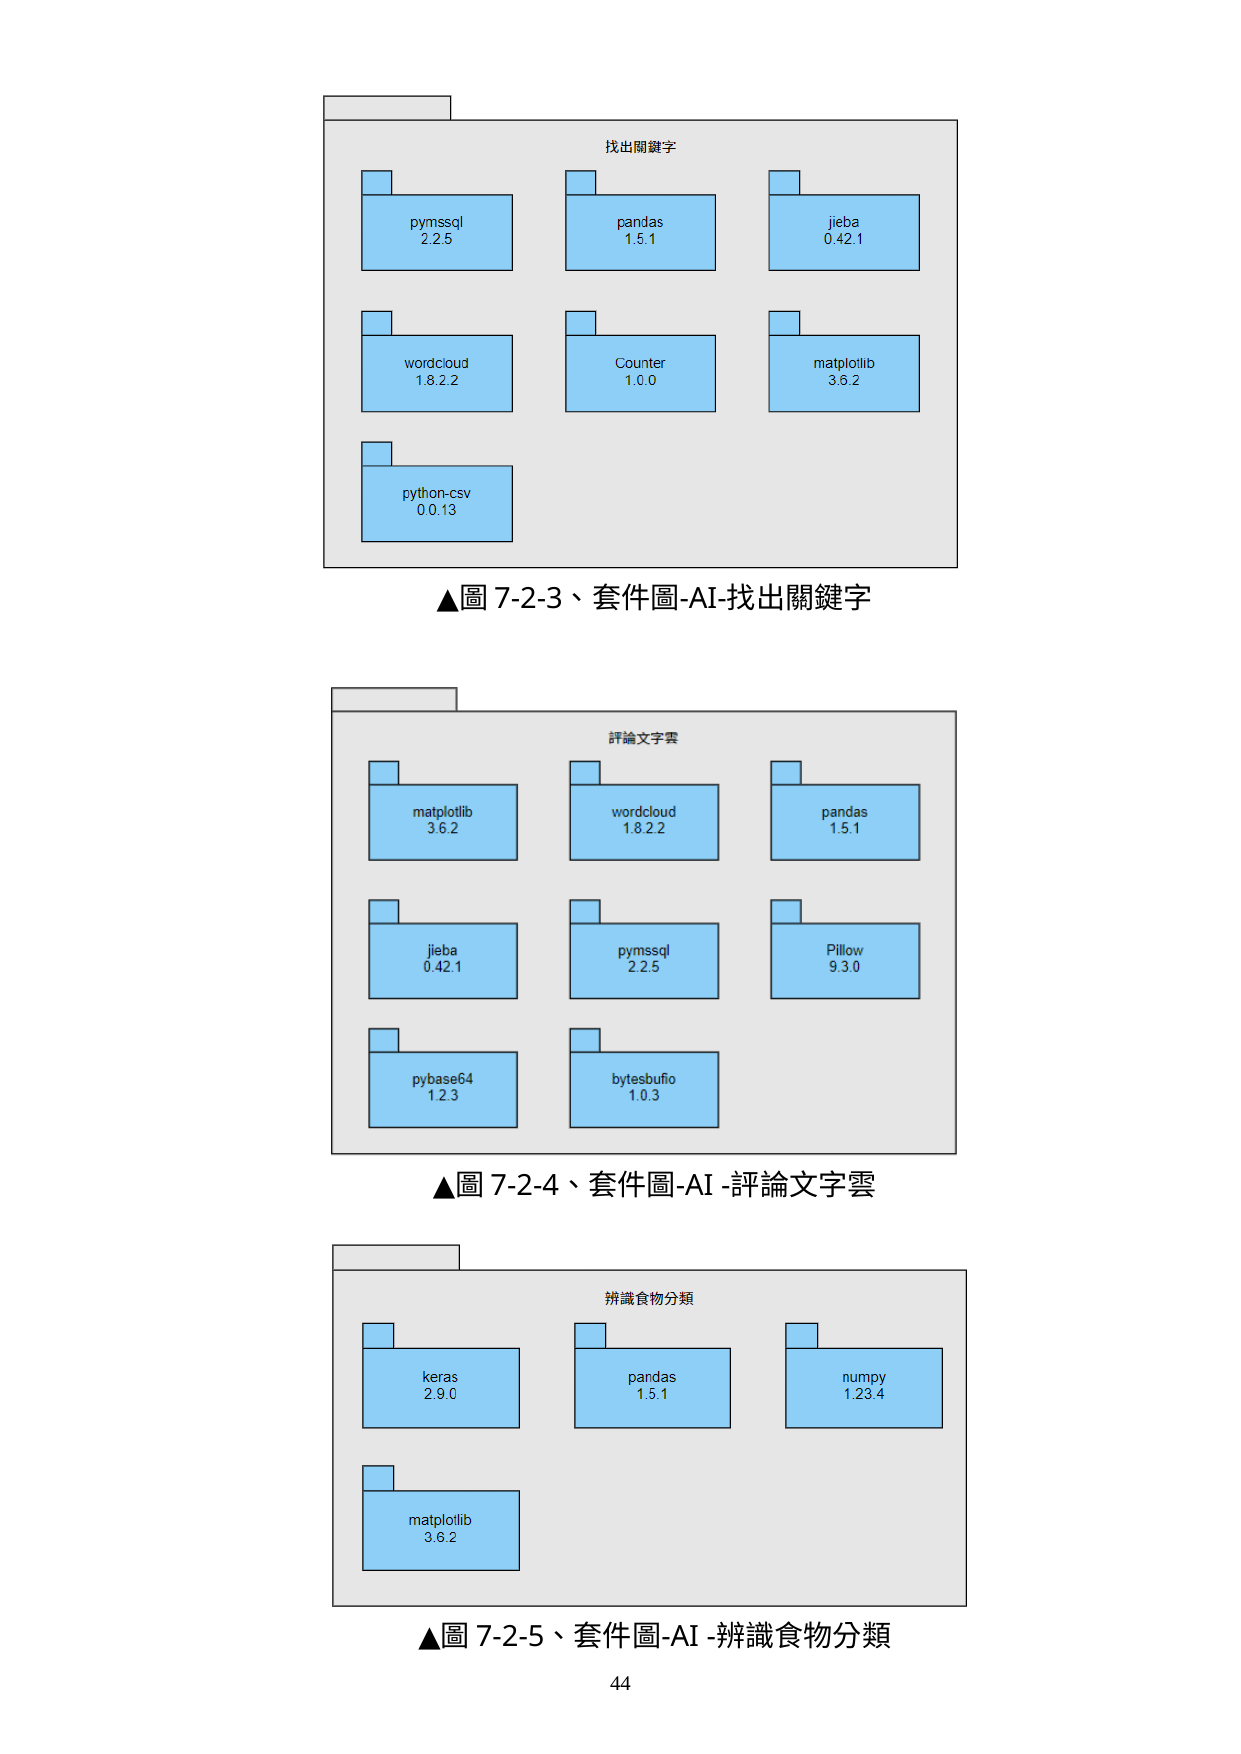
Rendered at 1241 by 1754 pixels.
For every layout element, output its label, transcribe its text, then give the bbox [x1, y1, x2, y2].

list ▲圖7-2-3、套件圖-AI-找出關鍵字 [114, 89, 1152, 617]
list ▲圖7-2-5、套件圖-AI -辨識食物分類 [114, 1238, 1152, 1655]
list ▲圖7-2-4、套件圖-AI -評論文字雲 [114, 651, 1152, 1204]
